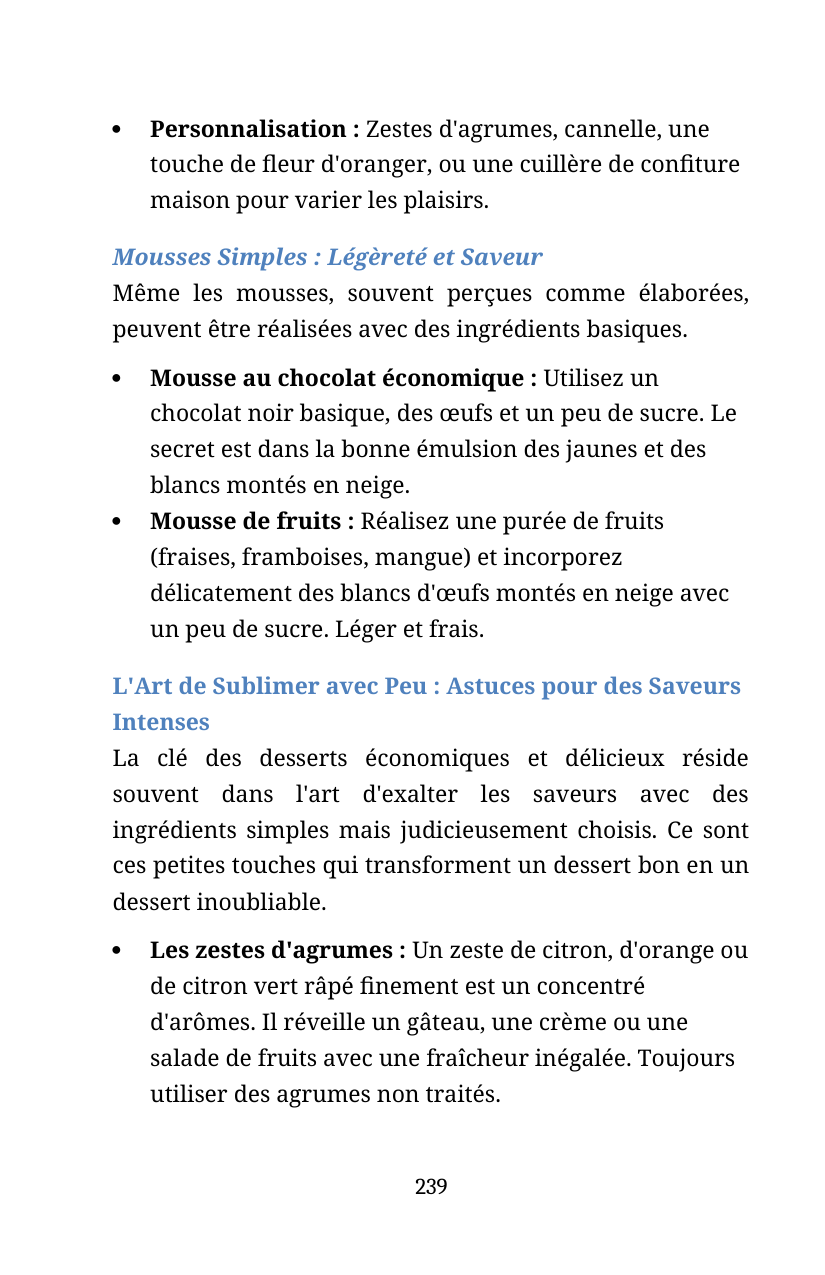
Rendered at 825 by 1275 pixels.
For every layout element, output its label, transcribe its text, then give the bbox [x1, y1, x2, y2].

text Même les mousses, souvent perçues comme élaborées, peuvent être réalisées avec des ingrédients basiques. [112, 277, 750, 344]
subtitle L'Art de Sublimer avec Peu : Astuces pour des Saveurs Intenses [112, 670, 750, 737]
list Personnalisation : Zestes d'agrumes, cannelle, une touche de fleur d'oranger, ou une cuillère de confiture maison pour varier les plaisirs. [112, 112, 750, 216]
list Mousse au chocolat économique : Utilisez un chocolat noir basique, des œufs et un peu de sucre. Le secret est dans la bonne émulsion des jaunes et des blancs montés en neige. [112, 361, 750, 501]
subtitle Mousses Simples : Légèreté et Saveur [112, 241, 750, 272]
list Les zestes d'agrumes : Un zeste de citron, d'orange ou de citron vert râpé finement est un concentré d'arômes. Il réveille un gâteau, une crème ou une salade de fruits avec une fraîcheur inégalée. Toujours utiliser des agrumes non traités. [112, 934, 750, 1109]
list Mousse de fruits : Réalisez une purée de fruits (fraises, framboises, mangue) et incorporez délicatement des blancs d'œufs montés en neige avec un peu de sucre. Léger et frais. [112, 505, 750, 644]
text La clé des desserts économiques et délicieux réside souvent dans l'art d'exalter les saveurs avec des ingrédients simples mais judicieusement choisis. Ce sont ces petites touches qui transforment un dessert bon en un dessert inoubliable. [112, 742, 750, 917]
